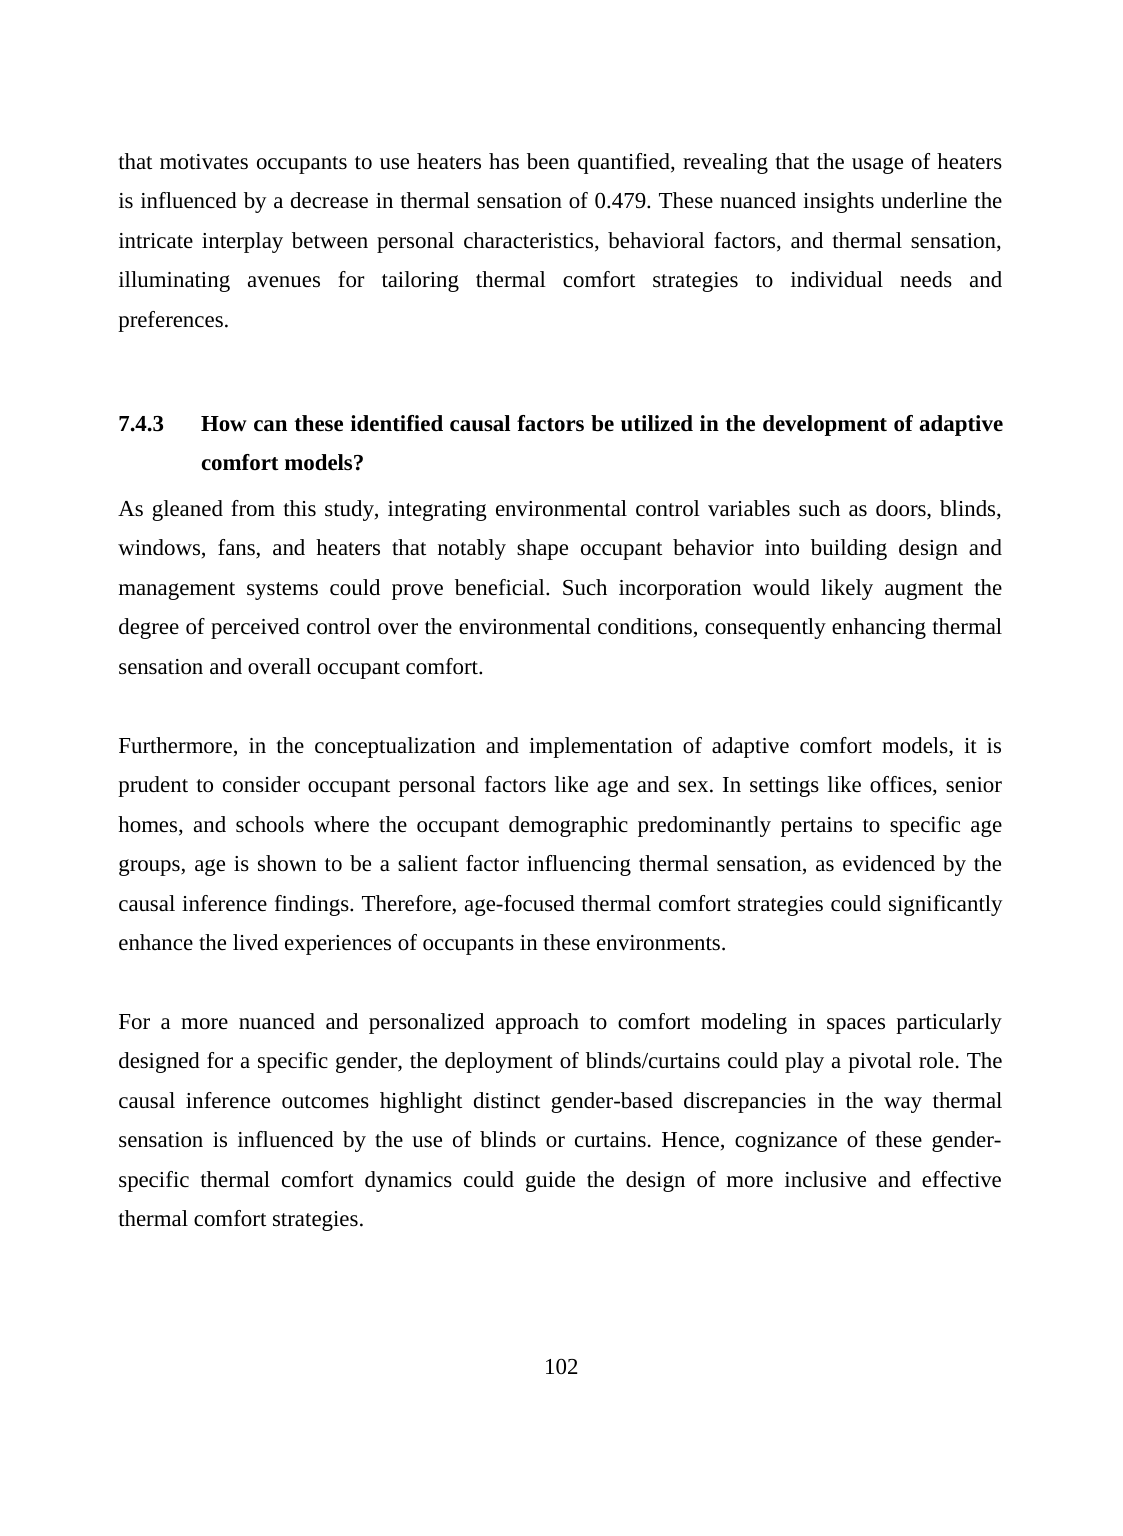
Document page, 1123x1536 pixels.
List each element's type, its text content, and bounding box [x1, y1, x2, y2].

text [118, 148, 1004, 332]
subtitle How can these identified causal factors be utilized in the development of adaptive comfort models? [118, 409, 1004, 475]
text Furthermore, in the conceptualization and implementation of adaptive comfort models, it is prudent to consider occupant personal factors like age and sex. In settings like offices, senior homes, and schools where the occupant demographic predominantly pertains to specific age groups, age is shown to be a salient factor influencing thermal sensation, as evidenced by the causal inference findings. Therefore, age-focused thermal comfort strategies could significantly enhance the lived experiences of occupants in these environments. [118, 732, 1004, 955]
text For a more nuanced and personalized approach to comfort modeling in spaces particularly designed for a specific gender, the deployment of blinds/curtains could play a pivotal role. The causal inference outcomes highlight distinct gender-based discrepancies in the way thermal sensation is influenced by the use of blinds or curtains. Hence, cognizance of these gender-specific thermal comfort dynamics could guide the design of more inclusive and effective thermal comfort strategies. [118, 1008, 1004, 1232]
text As gleaned from this study, integrating environmental control variables such as doors, blinds, windows, fans, and heaters that notably shape occupant behavior into building design and management systems could prove beneficial. Such incorporation would likely augment the degree of perceived control over the environmental conditions, consequently enhancing thermal sensation and overall occupant comfort. [118, 495, 1004, 679]
